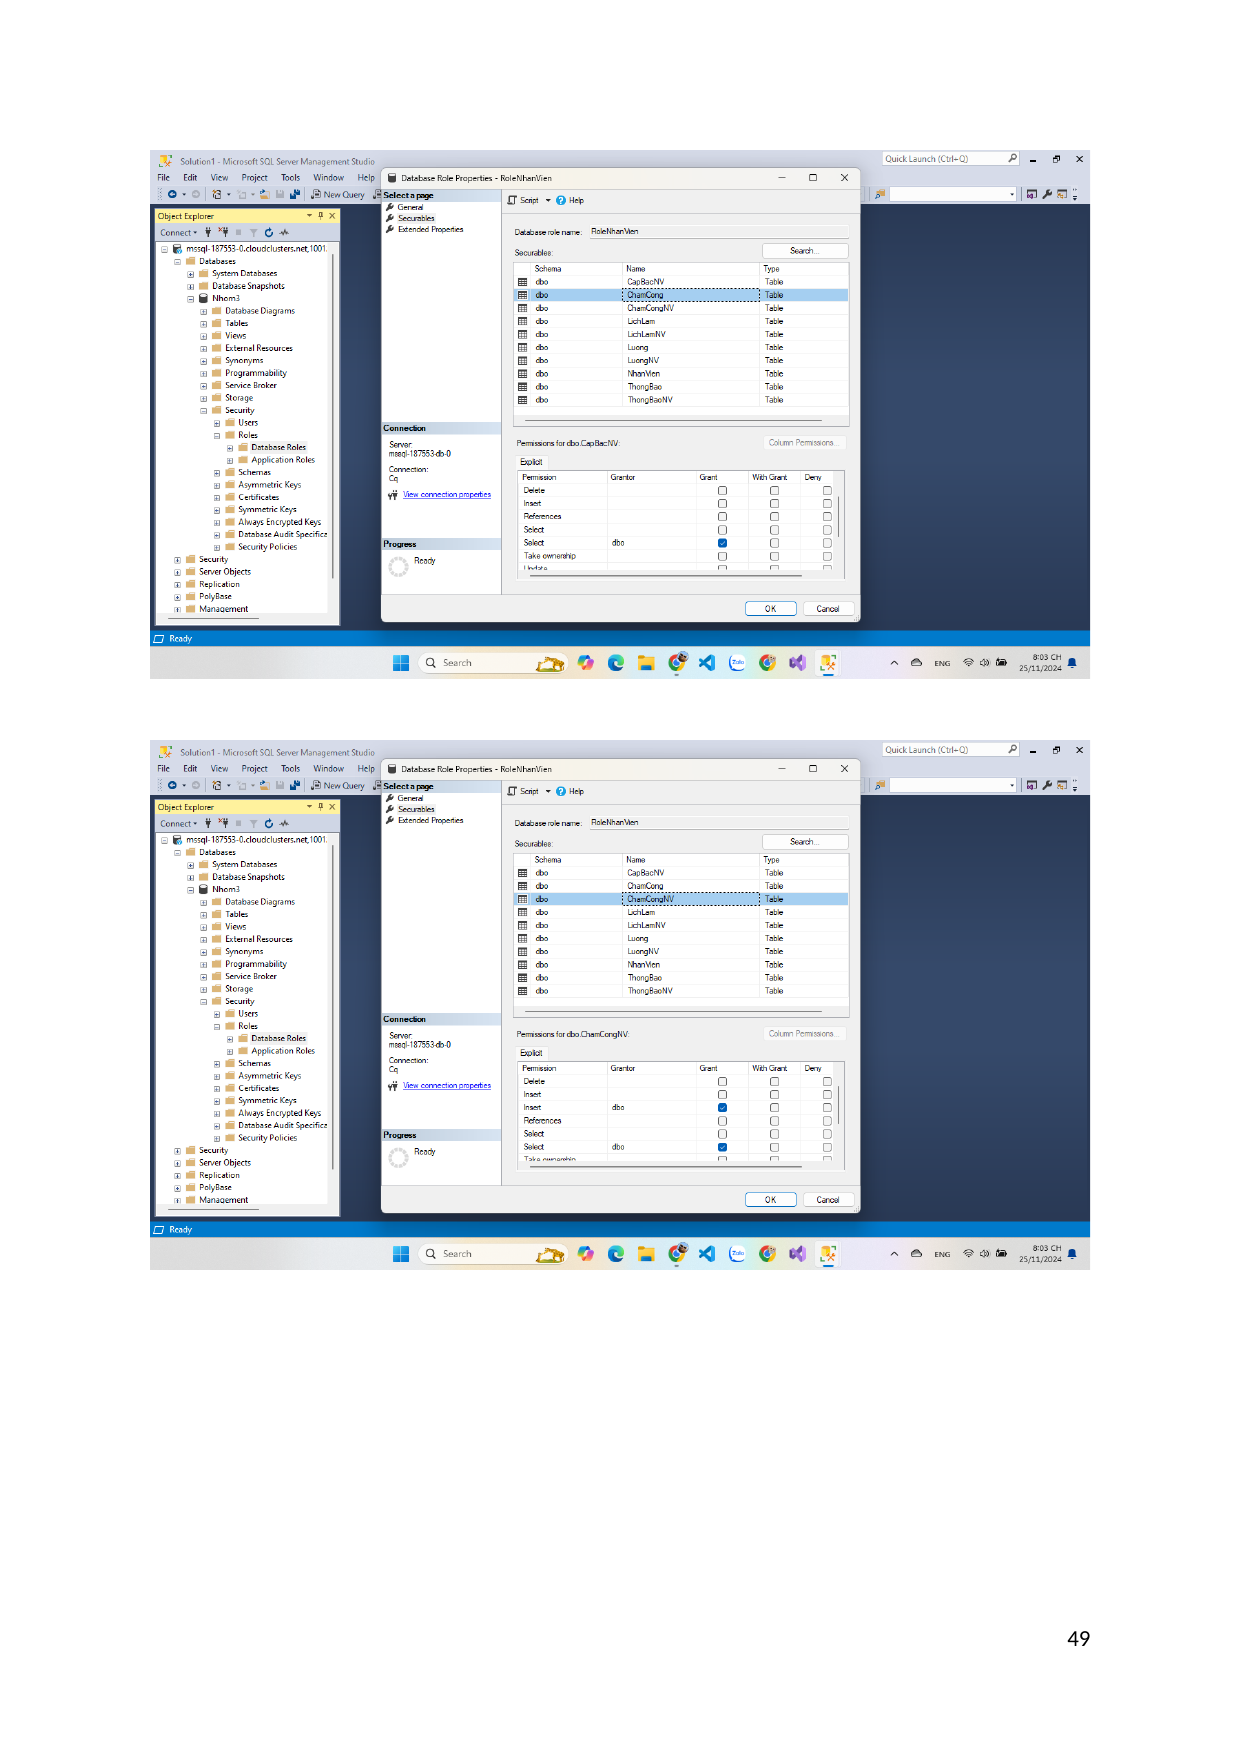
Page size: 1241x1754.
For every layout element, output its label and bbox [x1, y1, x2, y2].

picture [150, 150, 1091, 679]
picture [150, 740, 1091, 1270]
